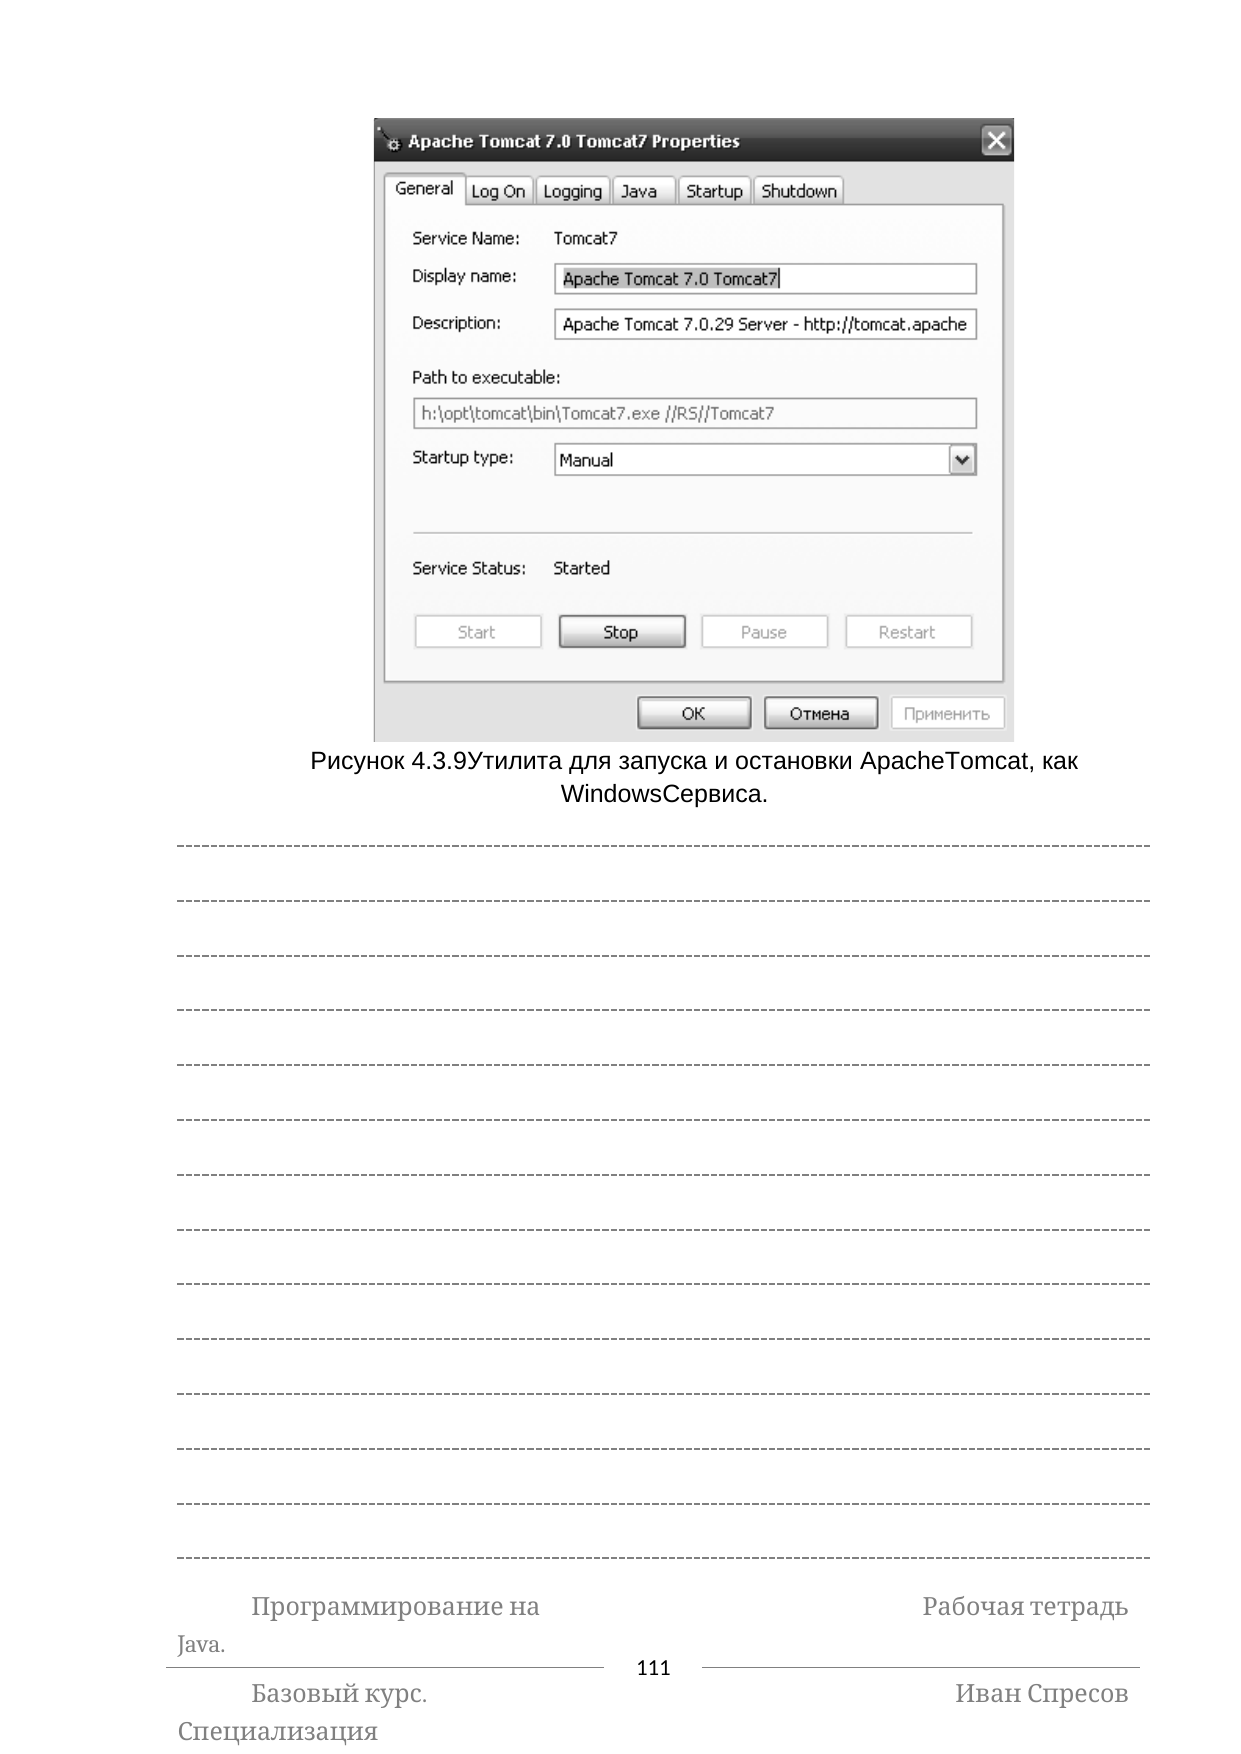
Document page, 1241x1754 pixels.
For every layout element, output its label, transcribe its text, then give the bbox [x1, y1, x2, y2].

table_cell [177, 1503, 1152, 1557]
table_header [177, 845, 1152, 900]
text Рисунок 4.3.9Утилита для запуска и остановки ApacheTomcat, как WindowsСервиса. [177, 746, 1152, 808]
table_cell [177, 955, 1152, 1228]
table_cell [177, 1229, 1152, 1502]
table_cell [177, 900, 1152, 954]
